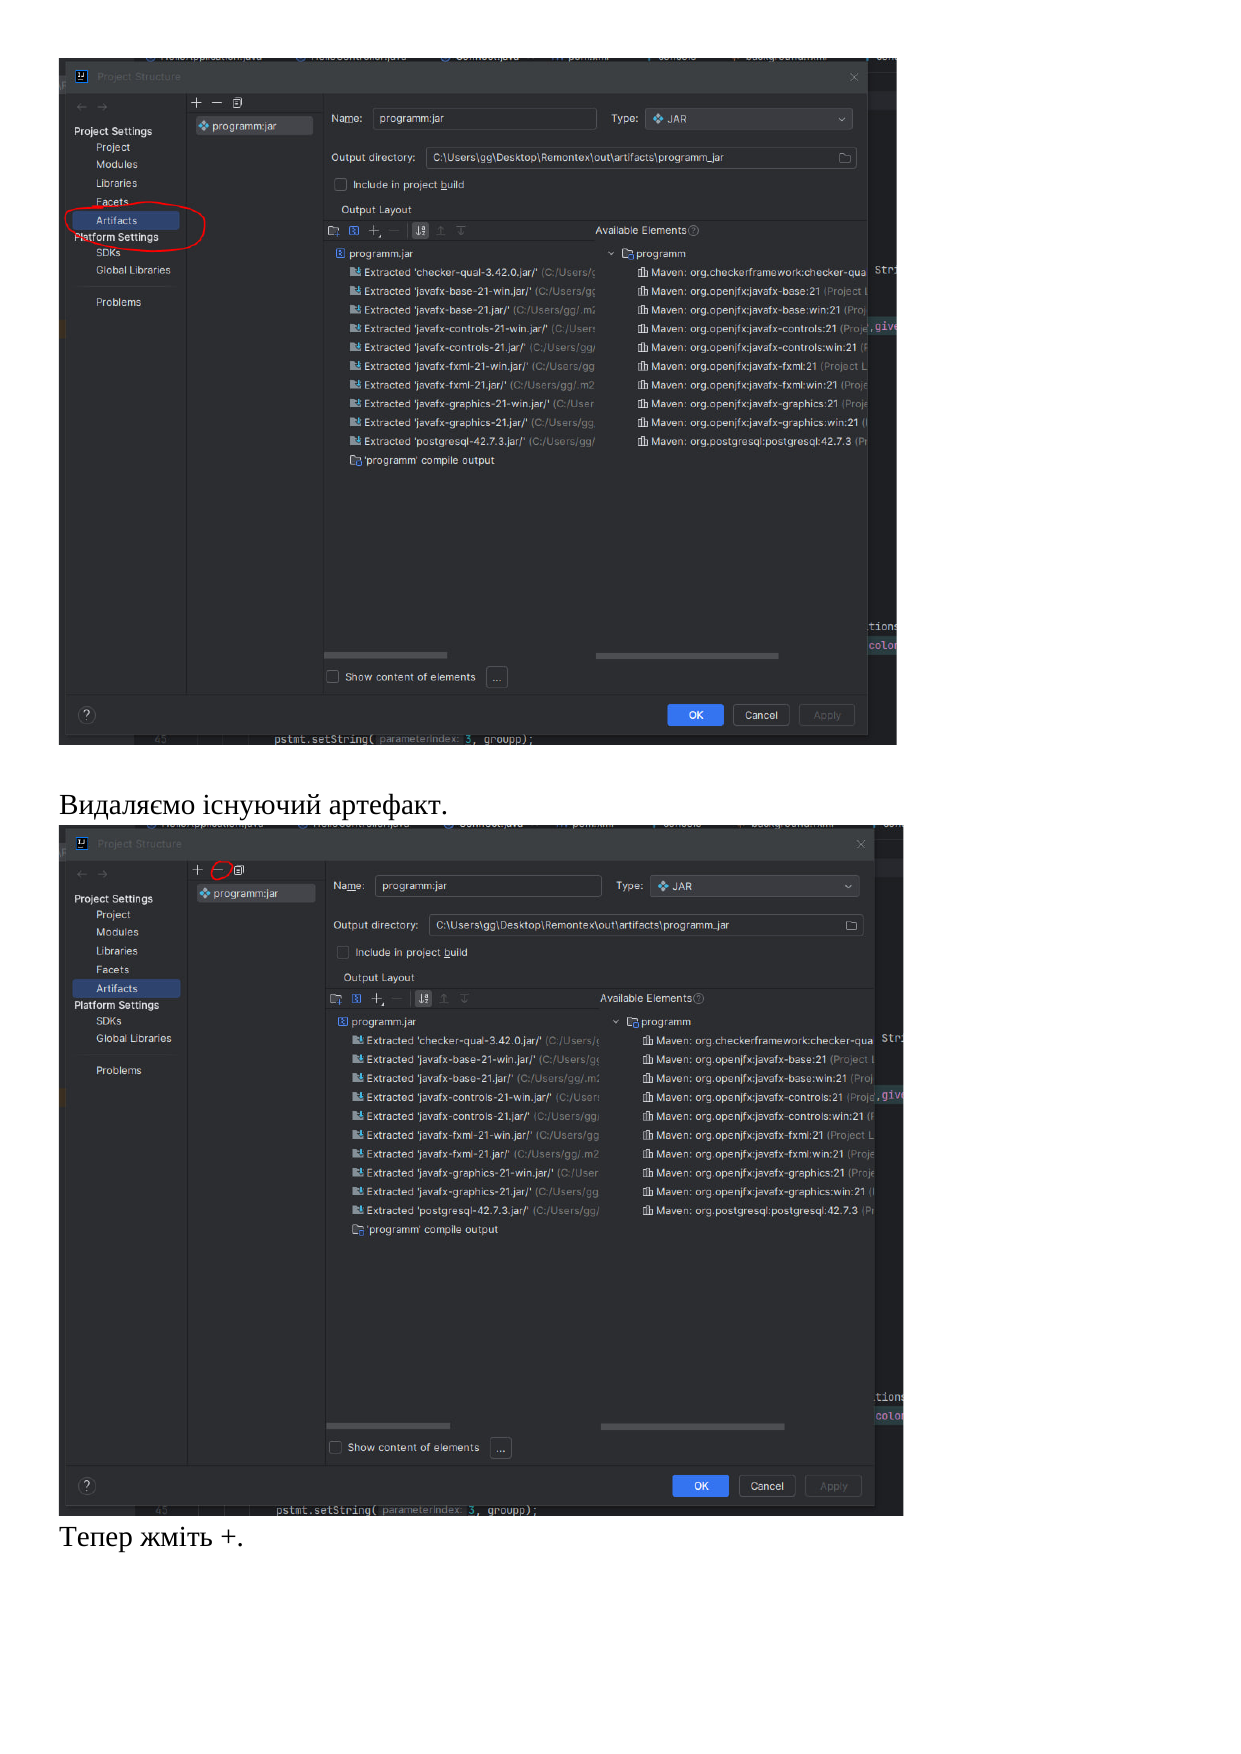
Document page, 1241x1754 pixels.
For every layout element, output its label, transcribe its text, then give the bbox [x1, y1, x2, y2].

text Тепер жміть +. [59, 1519, 1152, 1553]
picture [58, 58, 897, 745]
picture [58, 825, 904, 1516]
text Видаляємо існуючий артефакт. [59, 787, 1152, 821]
